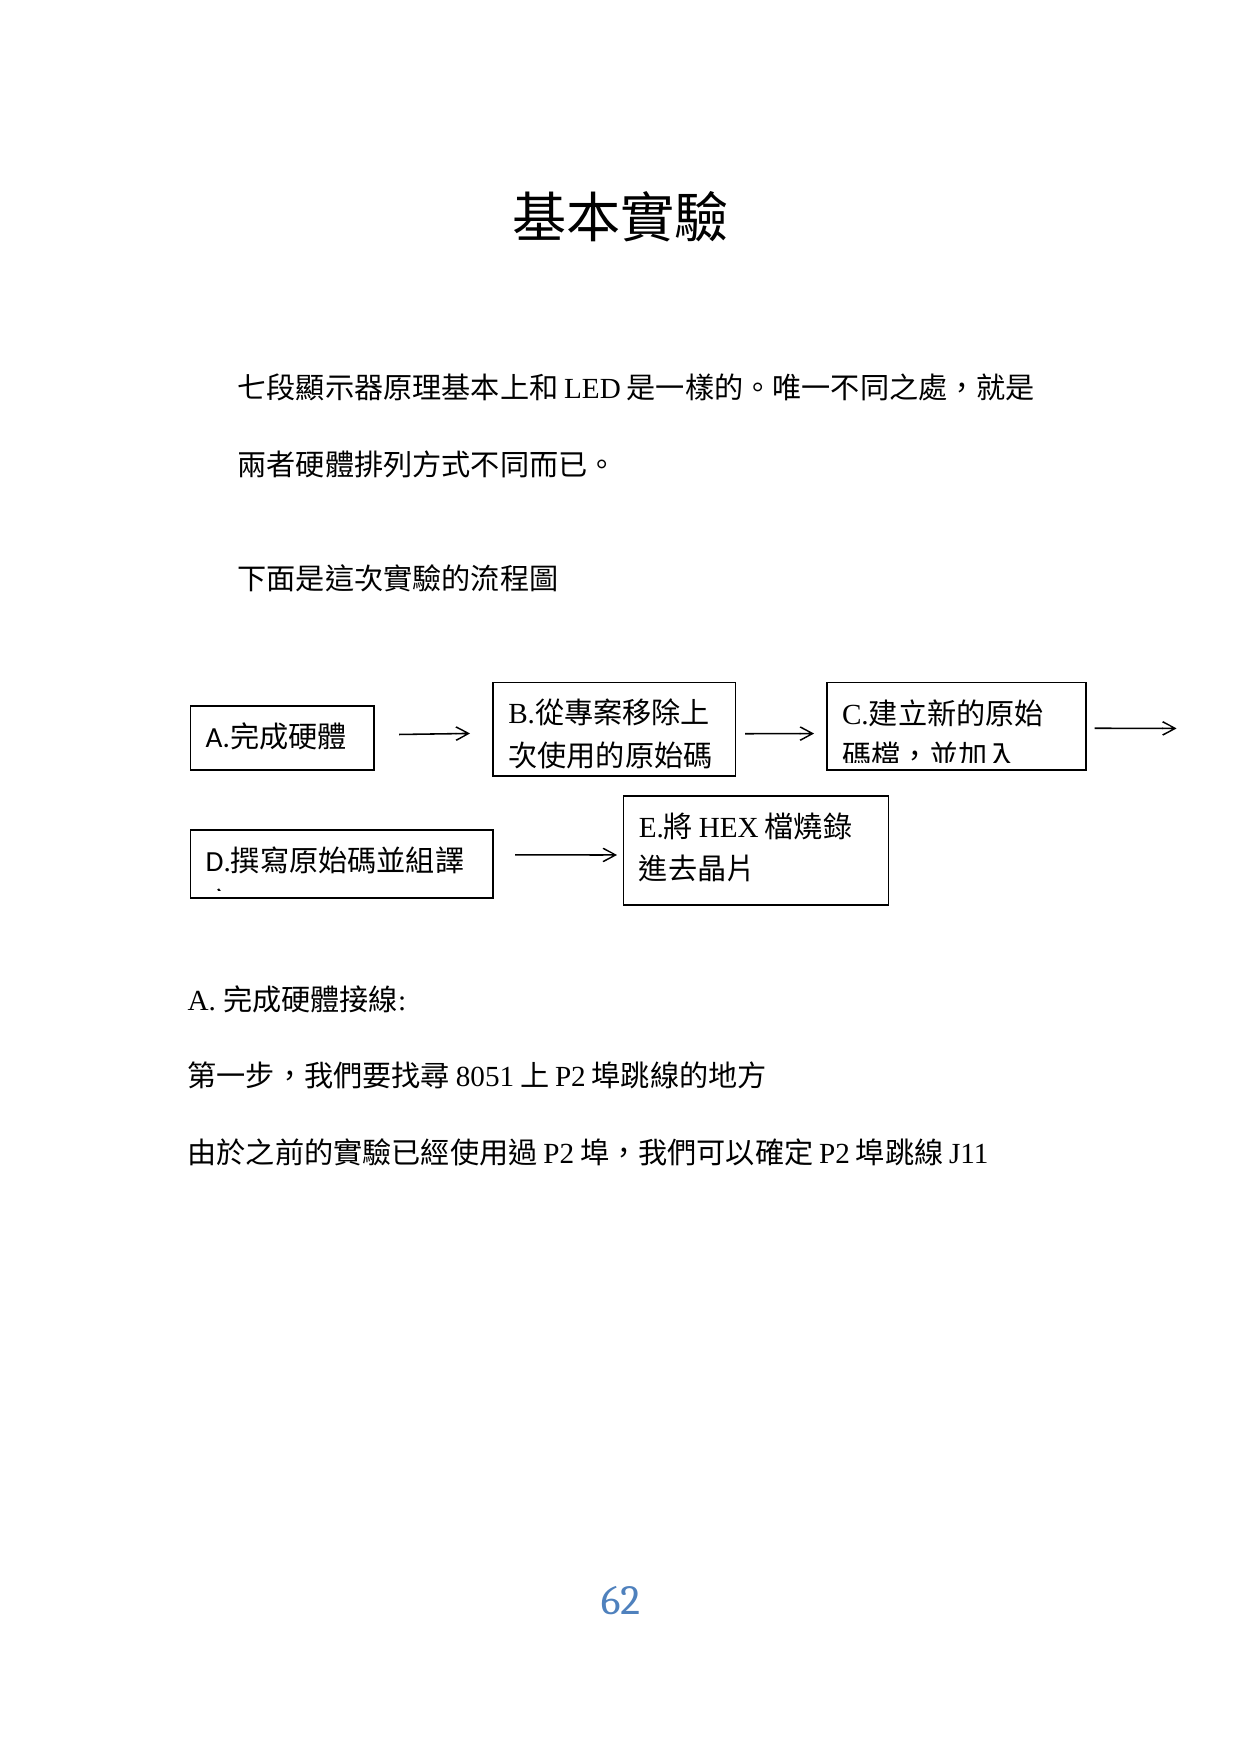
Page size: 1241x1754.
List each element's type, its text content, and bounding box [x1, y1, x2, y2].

text 基本實驗 [187, 156, 1053, 271]
text 七段顯示器原理基本上和LED是一樣的。唯一不同之處，就是兩者硬體排列方式不同而已。 [237, 347, 1053, 500]
text 下面是這次實驗的流程圖 [237, 539, 1053, 615]
text A. 完成硬體接線: [187, 959, 1053, 1036]
text 第一步，我們要找尋8051上P2埠跳線的地方 [187, 1036, 1053, 1112]
text 由於之前的實驗已經使用過P2埠，我們可以確定P2埠跳線J11 [187, 1112, 1053, 1188]
